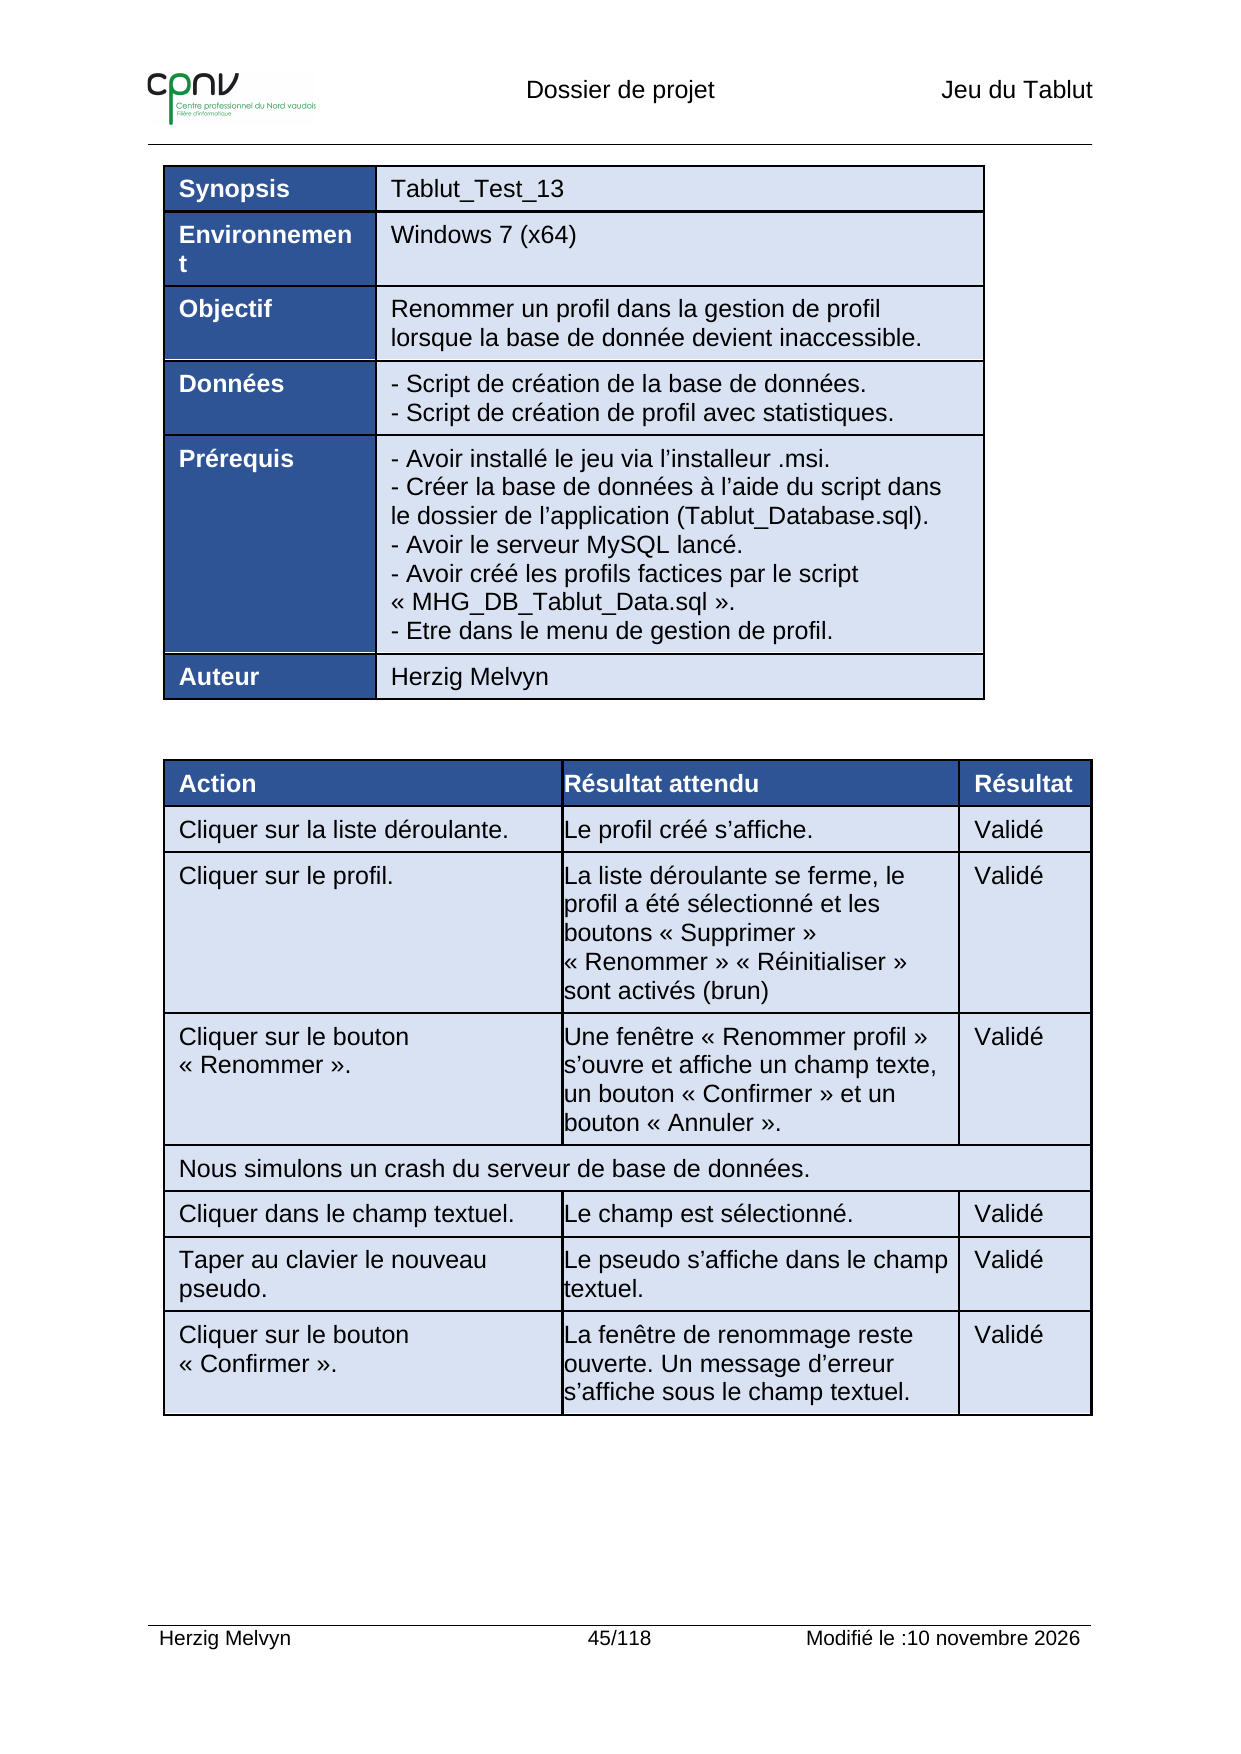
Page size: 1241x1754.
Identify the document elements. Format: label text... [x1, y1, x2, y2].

table_cell Nous simulons un crash du serveur de base de données. [165, 1146, 1090, 1190]
table_cell La fenêtre de renommage reste ouverte. Un message d’erreur s’affiche sous le champ textuel. [564, 1312, 958, 1413]
table_cell Objectif [165, 287, 375, 359]
table_cell Le profil créé s’affiche. [564, 807, 958, 851]
table_cell Cliquer sur le bouton « Renommer ». [165, 1014, 561, 1144]
table_cell Cliquer sur la liste déroulante. [165, 807, 561, 851]
table_cell Cliquer dans le champ textuel. [165, 1192, 561, 1236]
table_cell Validé [960, 807, 1090, 851]
table_cell Le champ est sélectionné. [564, 1192, 958, 1236]
table_header Tablut_Test_13 [377, 167, 983, 210]
table_cell Environnement [165, 213, 375, 285]
table_header Action [165, 761, 561, 805]
table_cell Taper au clavier le nouveau pseudo. [165, 1238, 561, 1310]
table_cell Cliquer sur le bouton « Confirmer ». [165, 1312, 561, 1413]
table_cell Validé [960, 1238, 1090, 1310]
table_cell Renommer un profil dans la gestion de profil lorsque la base de donnée devient inaccessible. [377, 287, 983, 359]
table_cell Cliquer sur le profil. [165, 853, 561, 1012]
table_cell Le pseudo s’affiche dans le champ textuel. [564, 1238, 958, 1310]
table_cell La liste déroulante se ferme, le profil a été sélectionné et les boutons « Supprimer » « Renommer » « Réinitialiser » sont activés (brun) [564, 853, 958, 1012]
table_cell Validé [960, 1014, 1090, 1144]
table_cell - Avoir installé le jeu via l’installeur .msi. - Créer la base de données à l’aide du script dans le dossier de l’application (Tablut_Database.sql). - Avoir le serveur MySQL lancé. - Avoir créé les profils factices par le script « MHG_DB_Tablut_Data.sql ». - Etre dans le menu de gestion de profil. [377, 436, 983, 652]
table_header Résultat attendu [564, 761, 958, 805]
table_cell - Script de création de la base de données. - Script de création de profil avec statistiques. [377, 362, 983, 434]
table_cell Auteur [165, 655, 375, 698]
table_cell Herzig Melvyn [377, 655, 983, 698]
table_cell Données [165, 362, 375, 434]
table_cell Validé [960, 853, 1090, 1012]
table_cell Windows 7 (x64) [377, 213, 983, 285]
picture [147, 73, 316, 125]
table_cell Validé [960, 1192, 1090, 1236]
table_cell Validé [960, 1312, 1090, 1413]
table_header Résultat [960, 761, 1090, 805]
table_cell Une fenêtre « Renommer profil » s’ouvre et affiche un champ texte, un bouton « Confirmer » et un bouton « Annuler ». [564, 1014, 958, 1144]
table_header Synopsis [165, 167, 375, 210]
table_cell Prérequis [165, 436, 375, 652]
